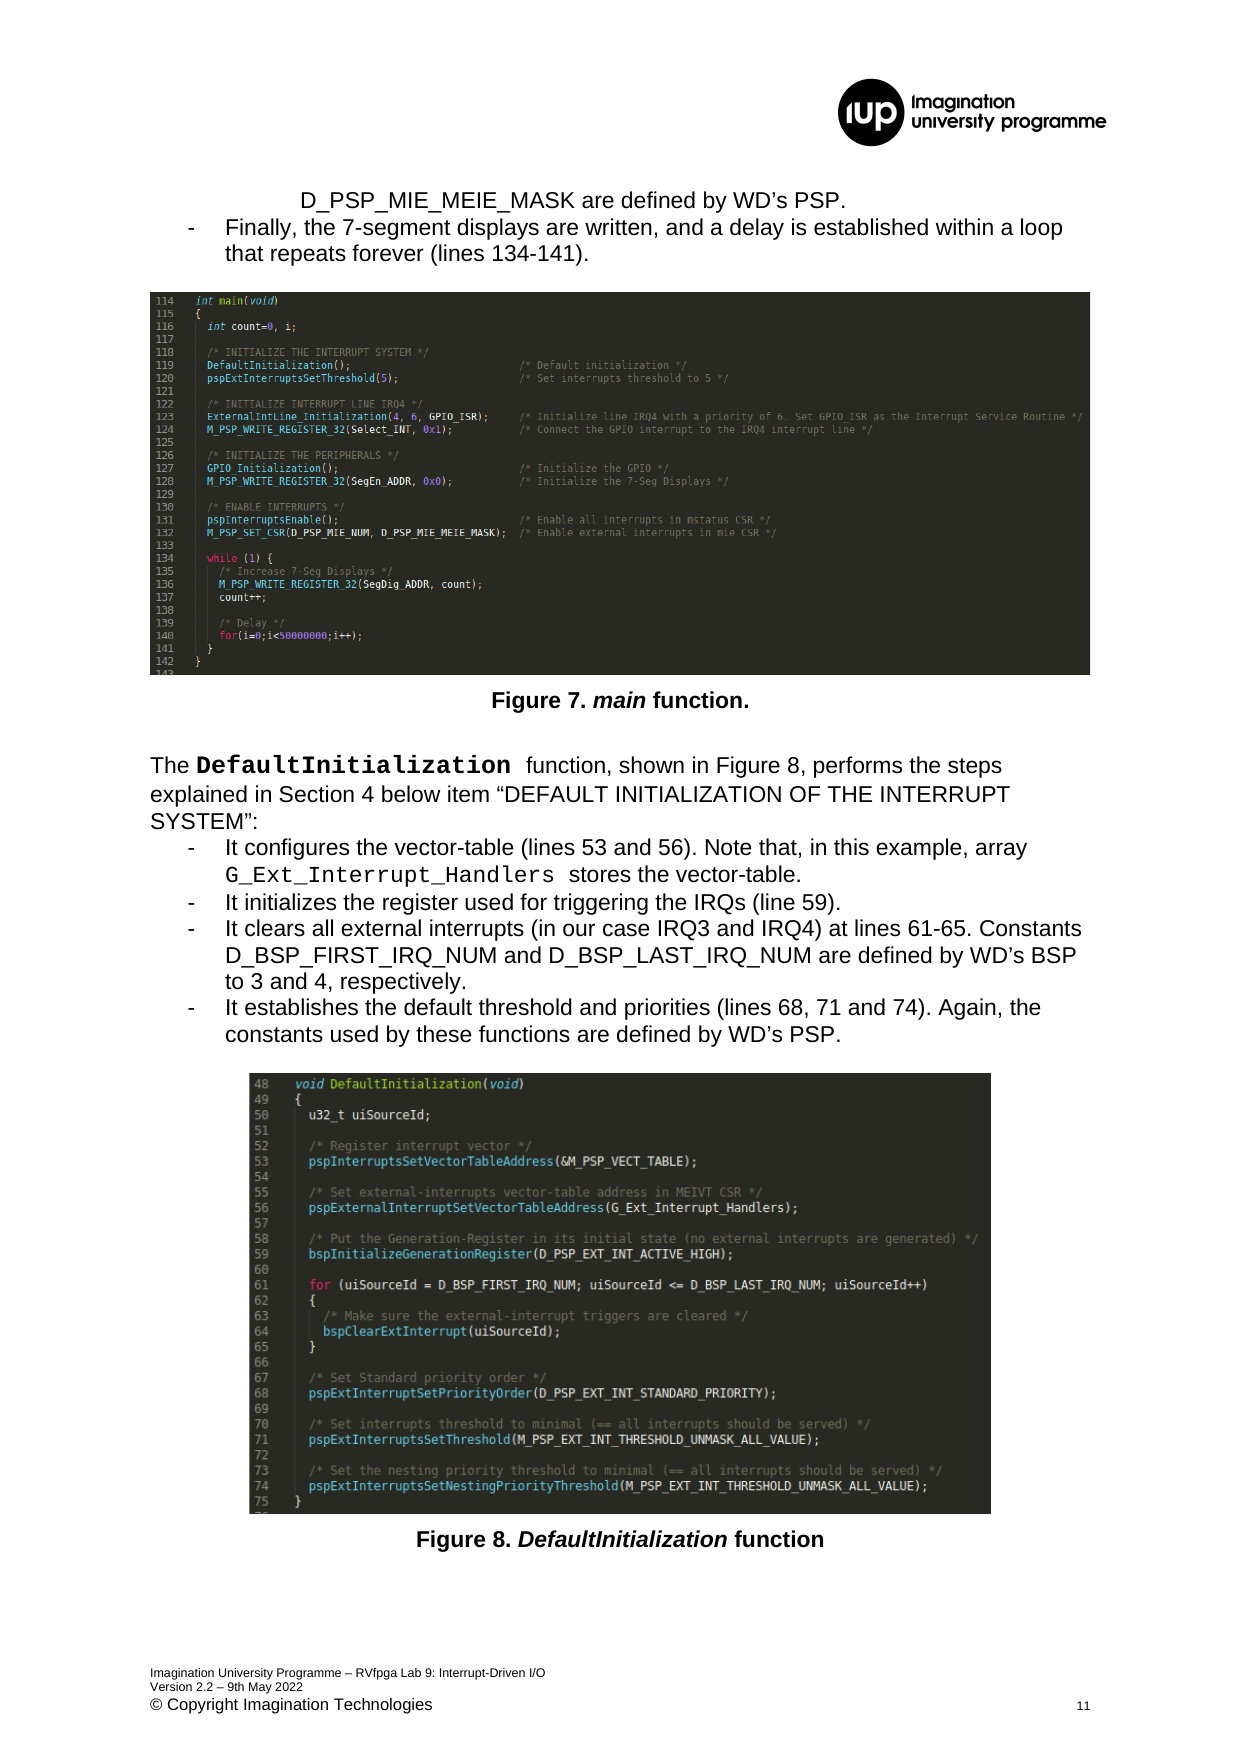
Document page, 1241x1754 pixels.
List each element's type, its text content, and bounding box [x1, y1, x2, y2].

list Finally, the 7-segment displays are written, and a delay is established within a loop that repeats forever (lines 134-141). [187, 214, 1090, 267]
list It initializes the register used for triggering the IRQs (line 59). [187, 889, 1090, 915]
picture [150, 292, 1091, 675]
picture [249, 1073, 991, 1514]
list It establishes the default threshold and priorities (lines 68, 71 and 74). Again, the constants used by these functions are defined by WD’s PSP. [187, 994, 1090, 1047]
list It clears all external interrupts (in our case IRQ3 and IRQ4) at lines 61-65. Constants D_BSP_FIRST_IRQ_NUM and D_BSP_LAST_IRQ_NUM are defined by WD’s BSP to 3 and 4, respectively. [187, 915, 1090, 994]
text The DefaultInitialization function, shown in Figure 8, performs the steps explained in Section 4 below item “DEFAULT INITIALIZATION OF THE INTERRUPT SYSTEM”: [150, 752, 1090, 834]
list It configures the vector-table (lines 53 and 56). Note that, in this example, array G_Ext_Interrupt_Handlers stores the vector-table. [187, 834, 1090, 889]
picture [837, 77, 1108, 148]
